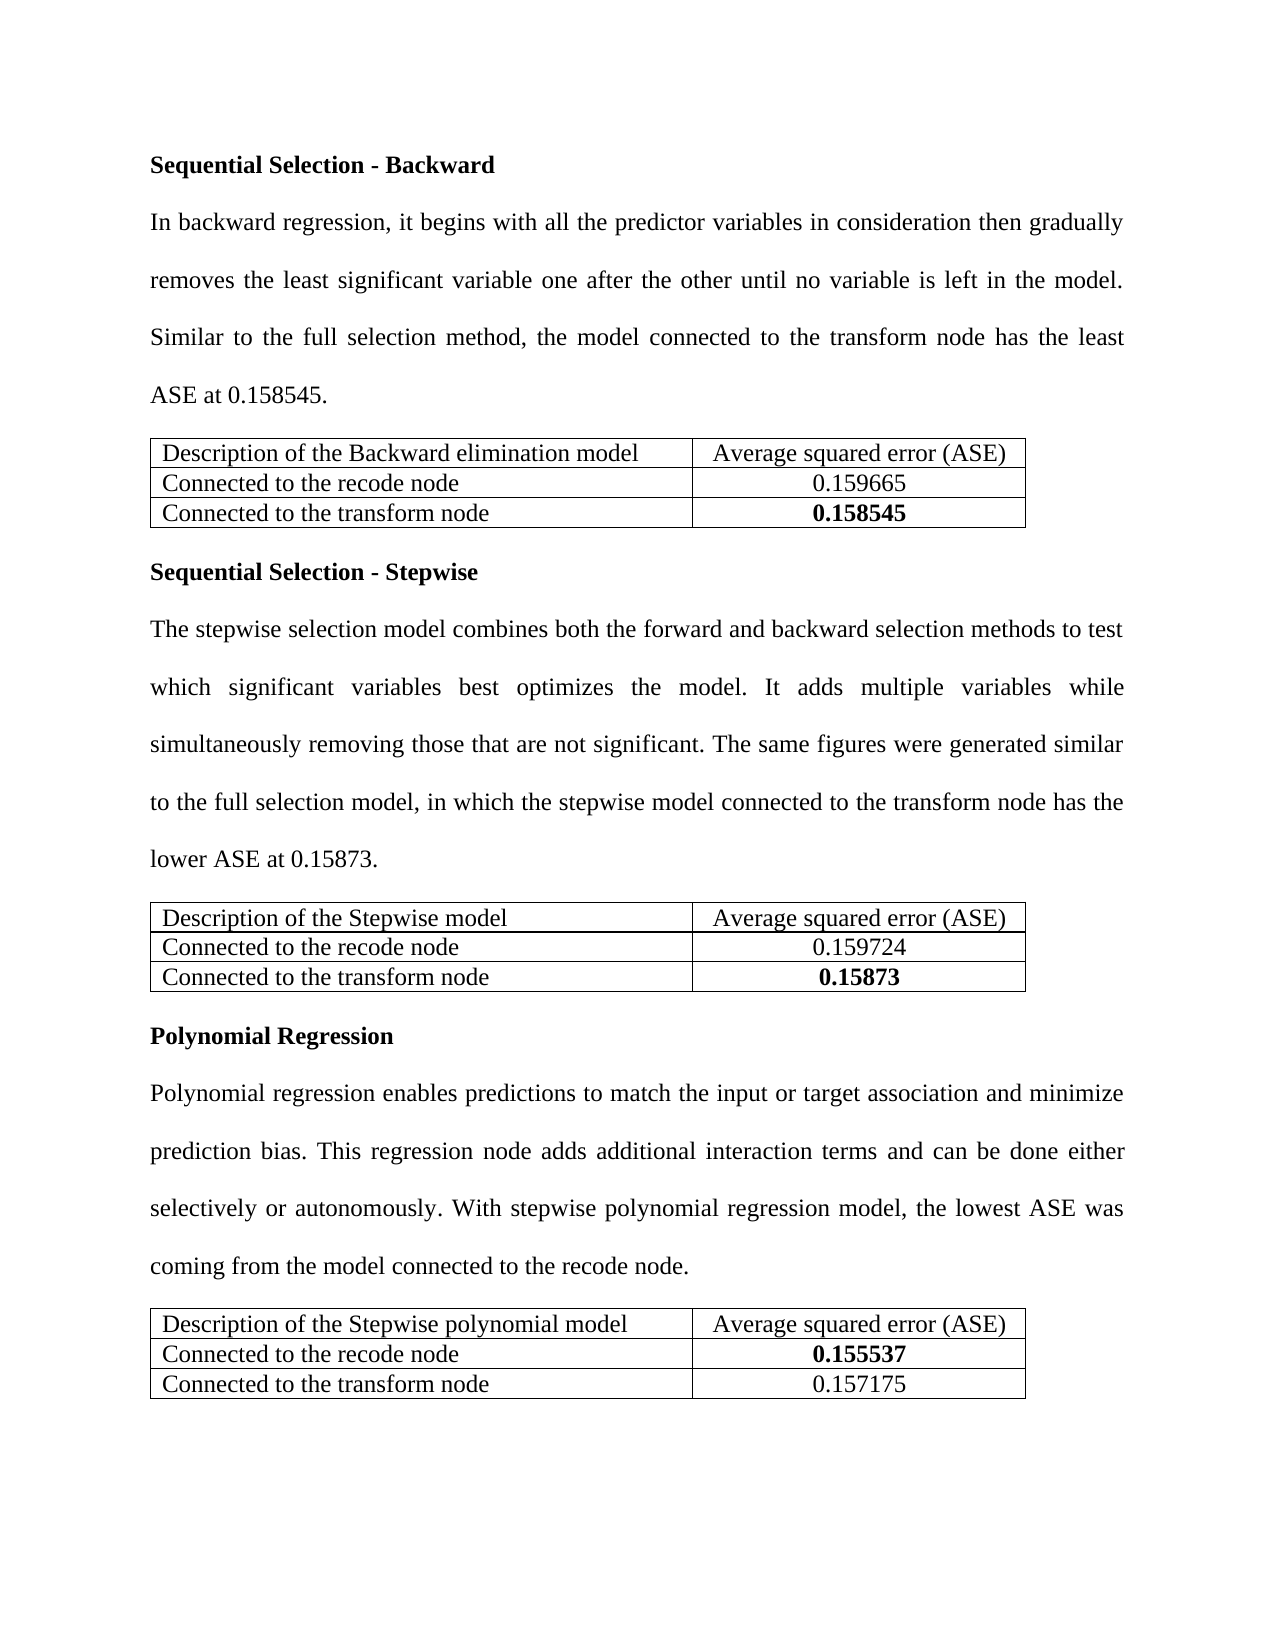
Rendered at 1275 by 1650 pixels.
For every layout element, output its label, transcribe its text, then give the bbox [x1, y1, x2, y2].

table_cell 0.157175 [693, 1369, 1025, 1398]
table_header Average squared error (ASE) [693, 903, 1025, 931]
table_cell 0.15873 [693, 962, 1025, 991]
table_header Average squared error (ASE) [693, 439, 1025, 467]
table_cell 0.159665 [693, 468, 1025, 497]
table_cell Connected to the transform node [151, 1369, 692, 1398]
text Polynomial Regression [150, 1021, 1125, 1049]
table_cell Connected to the recode node [151, 468, 692, 497]
text Sequential Selection - Backward [150, 150, 1125, 179]
table_cell Connected to the recode node [151, 1339, 692, 1368]
text The stepwise selection model combines both the forward and backward selection methods to test which significant variables best optimizes the model. It adds multiple variables while simultaneously removing those that are not significant. The same figures were generated similar to the full selection model, in which the stepwise model connected to the transform node has the lower ASE at 0.15873. [150, 614, 1125, 873]
text Polynomial regression enables predictions to match the input or target association and minimize prediction bias. This regression node adds additional interaction terms and can be done either selectively or autonomously. With stepwise polynomial regression model, the lowest ASE was coming from the model connected to the recode node. [150, 1078, 1125, 1279]
table_cell 0.158545 [693, 498, 1025, 527]
table_header Average squared error (ASE) [693, 1309, 1025, 1338]
table_header Description of the Backward elimination model [151, 439, 692, 467]
table_cell 0.155537 [693, 1339, 1025, 1368]
table_header Description of the Stepwise model [151, 903, 692, 931]
table_cell Connected to the transform node [151, 498, 692, 527]
table_header Description of the Stepwise polynomial model [151, 1309, 692, 1338]
table_cell Connected to the recode node [151, 933, 692, 961]
text Sequential Selection - Stepwise [150, 557, 1125, 585]
table_cell Connected to the transform node [151, 962, 692, 991]
text In backward regression, it begins with all the predictor variables in consideration then gradually removes the least significant variable one after the other until no variable is left in the model. Similar to the full selection method, the model connected to the transform node has the least ASE at 0.158545. [150, 207, 1125, 409]
table_cell 0.159724 [693, 933, 1025, 961]
